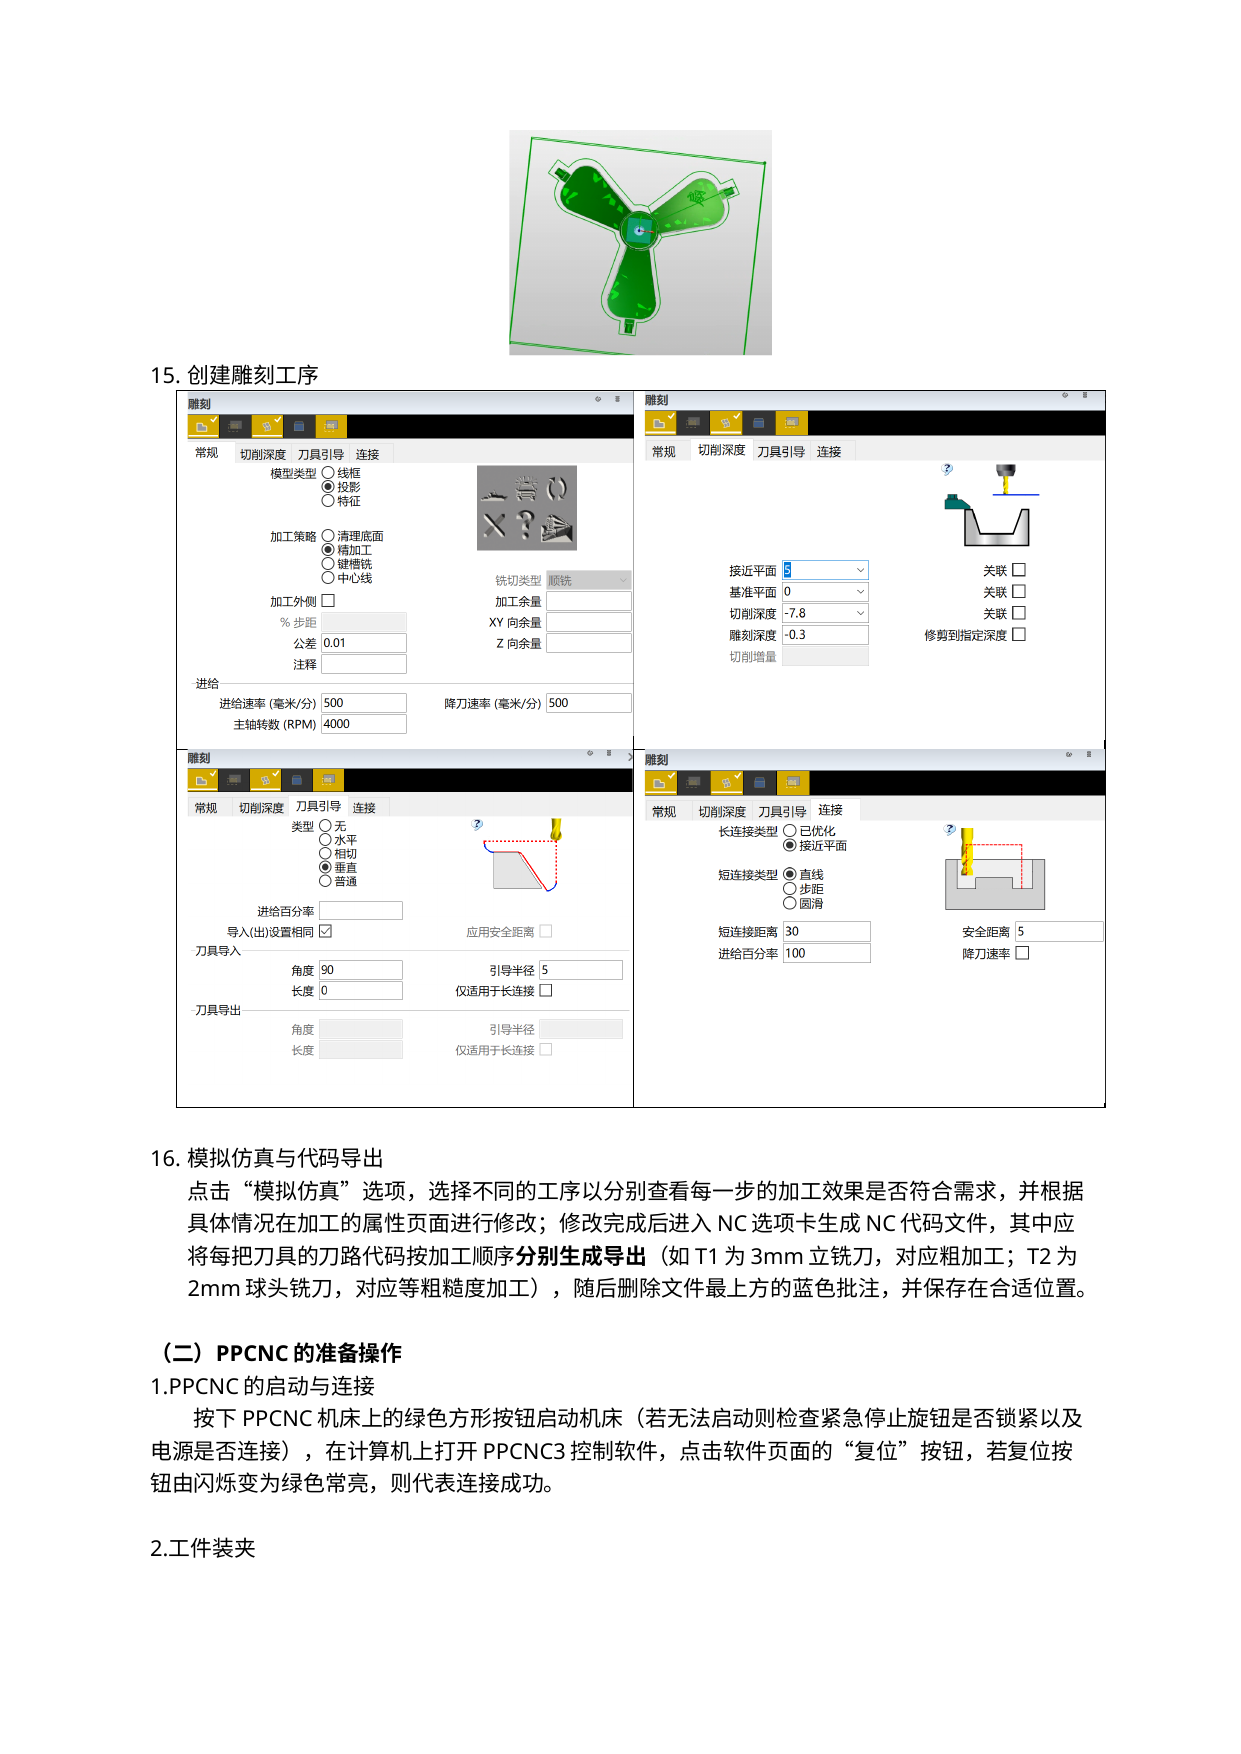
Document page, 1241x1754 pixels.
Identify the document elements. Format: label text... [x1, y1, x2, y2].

table_header [177, 391, 633, 749]
table_cell [634, 750, 1104, 1107]
list 点击“模拟仿真”选项，选择不同的工序以分别查看每一步的加工效果是否符合需求，并根据具体情况在加工的属性页面进行修改；修改完成后进入NC选项卡生成NC代码文件，其中应将每把刀具的刀路代码按加工顺序分别生成导出（如T1为3mm立铣刀，对应粗加工；T2为2mm球头铣刀，对应等粗糙度加工），随后删除文件最上方的蓝色批注，并保存在合适位置。 [187, 1173, 1094, 1303]
text （二）PPCNC的准备操作 [150, 1336, 1094, 1368]
table_cell [177, 750, 633, 1107]
text 按下PPCNC机床上的绿色方形按钮启动机床（若无法启动则检查紧急停止旋钮是否锁紧以及电源是否连接），在计算机上打开PPCNC3控制软件，点击软件页面的“复位”按钮，若复位按钮由闪烁变为绿色常亮，则代表连接成功。 [150, 1401, 1094, 1498]
picture [187, 749, 633, 1085]
picture [644, 391, 1105, 740]
text 2.工件装夹 [150, 1531, 1094, 1563]
picture [187, 391, 634, 736]
picture [644, 749, 1105, 1103]
picture [509, 130, 772, 356]
list 创建雕刻工序 [150, 358, 1094, 390]
text 1.PPCNC的启动与连接 [150, 1368, 1094, 1401]
list 模拟仿真与代码导出 [150, 1141, 1094, 1173]
table_header [634, 391, 1104, 749]
